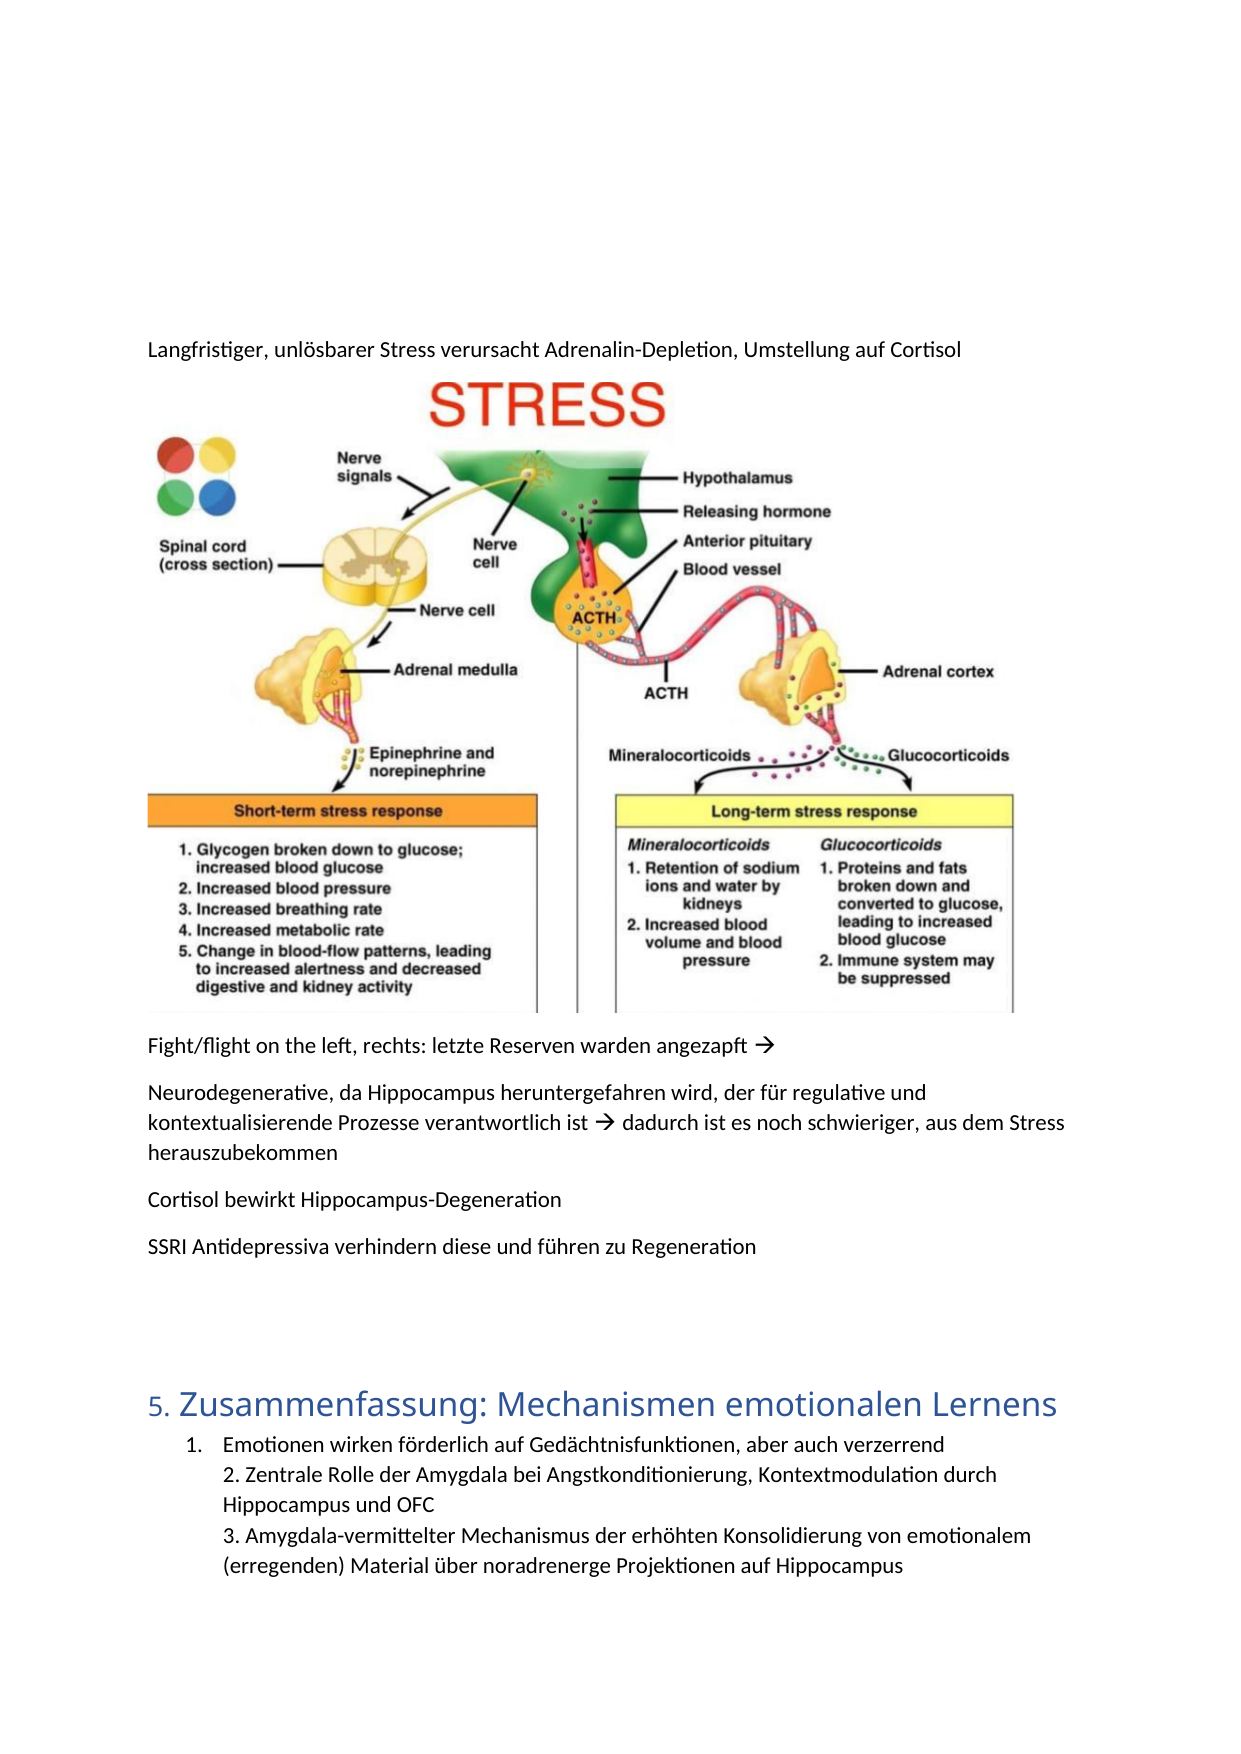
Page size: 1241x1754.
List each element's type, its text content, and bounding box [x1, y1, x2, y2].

text SSRI Antidepressiva verhindern diese und führen zu Regeneration [148, 1232, 1093, 1260]
picture [147, 382, 1016, 1013]
text Fight/flight on the left, rechts: letzte Reserven warden angezapft [148, 1031, 1093, 1059]
text Neurodegenerative, da Hippocampus heruntergefahren wird, der für regulative und kontextualisierende Prozesse verantwortlich ist dadurch ist es noch schwieriger, aus dem Stress herauszubekommen [148, 1078, 1093, 1166]
text Cortisol bewirkt Hippocampus-Degeneration [148, 1185, 1093, 1213]
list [185, 1430, 1093, 1579]
text Langfristiger, unlösbarer Stress verursacht Adrenalin-Depletion, Umstellung auf Cortisol [148, 335, 1093, 363]
subtitle 5. Zusammenfassung: Mechanismen emotionalen Lernens [148, 1381, 1093, 1427]
